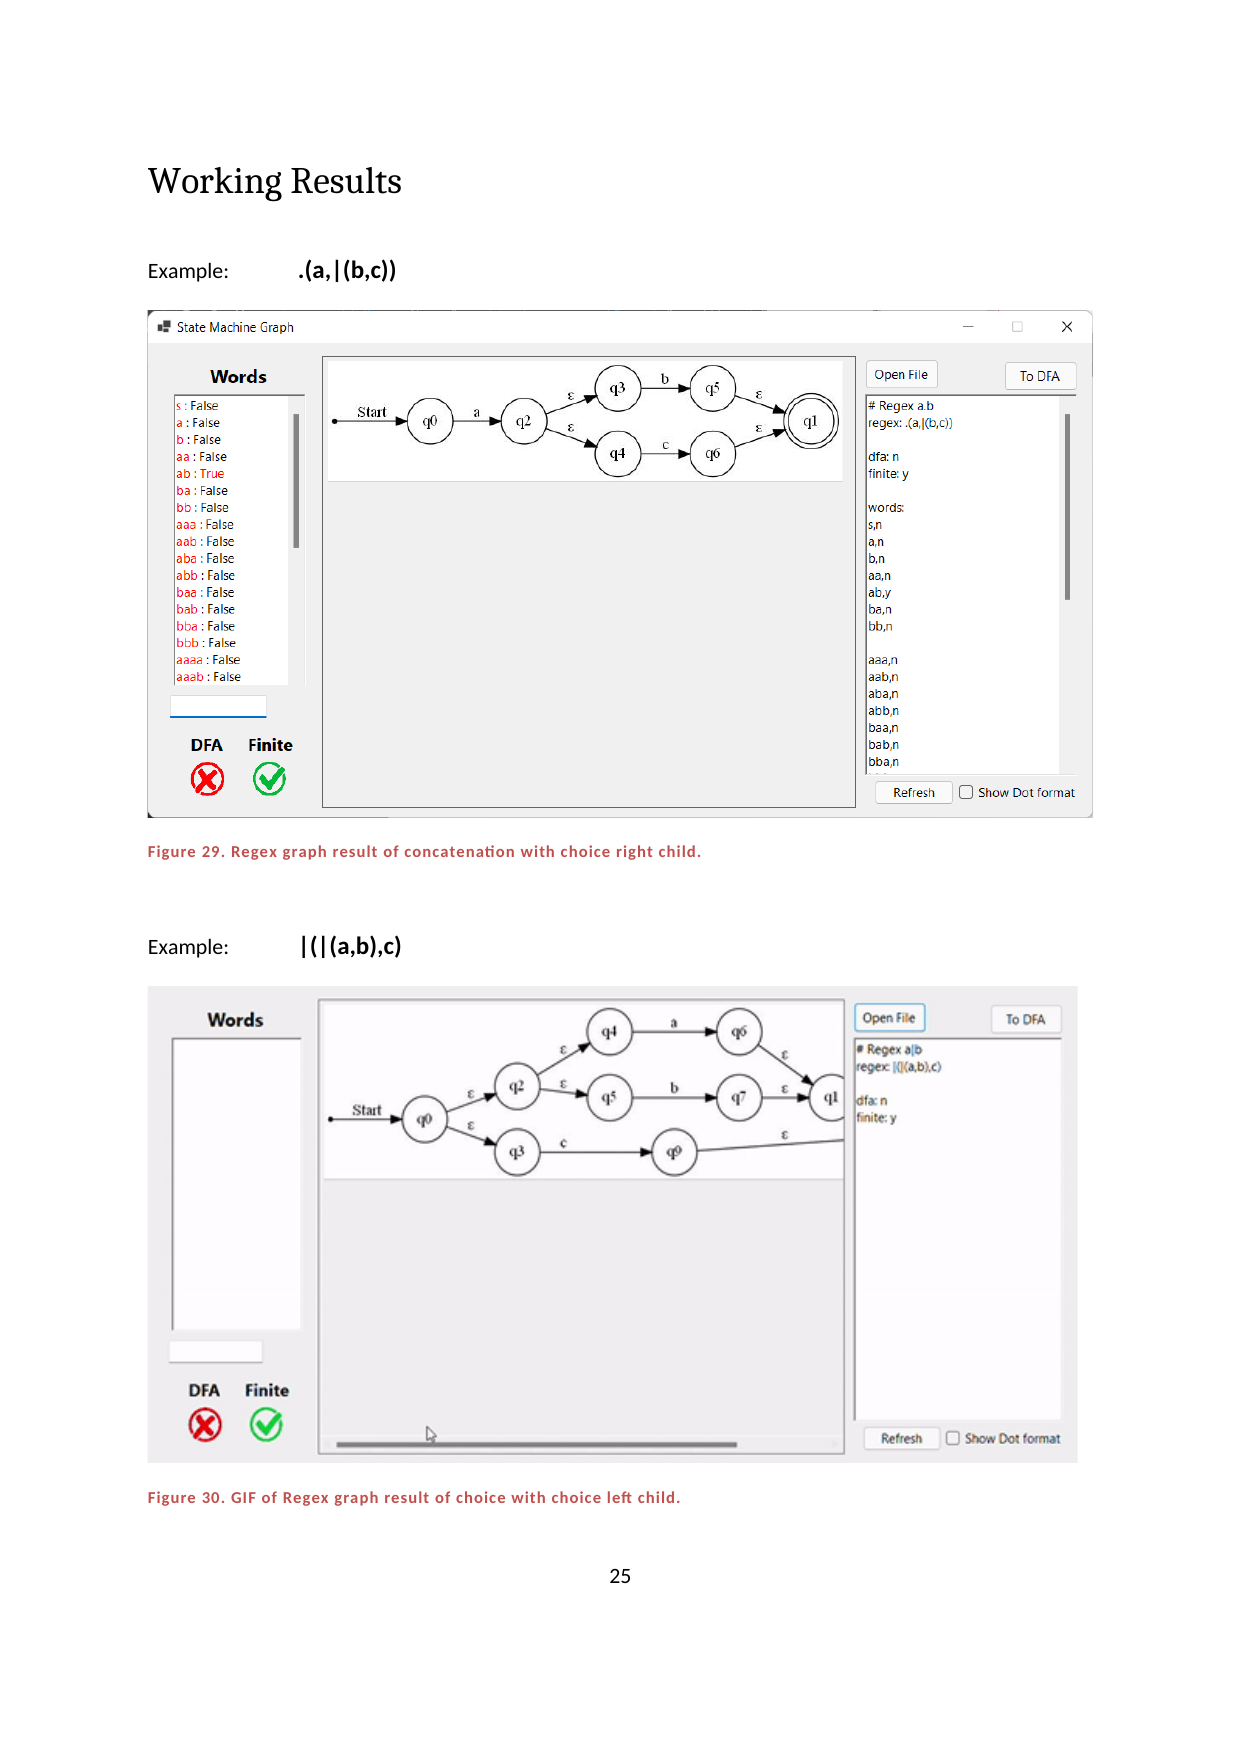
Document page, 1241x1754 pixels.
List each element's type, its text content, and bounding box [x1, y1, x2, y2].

text Example: .(a,|(b,c)) [148, 254, 1093, 285]
subtitle Working Results [148, 160, 1093, 203]
text Figure 29. Regex graph result of concatenation with choice right child. [148, 842, 1093, 862]
text Example: |(|(a,b),c) [148, 930, 1093, 961]
picture [147, 310, 1093, 818]
picture [147, 986, 1078, 1463]
text Figure 30. GIF of Regex graph result of choice with choice left child. [148, 1487, 1093, 1507]
